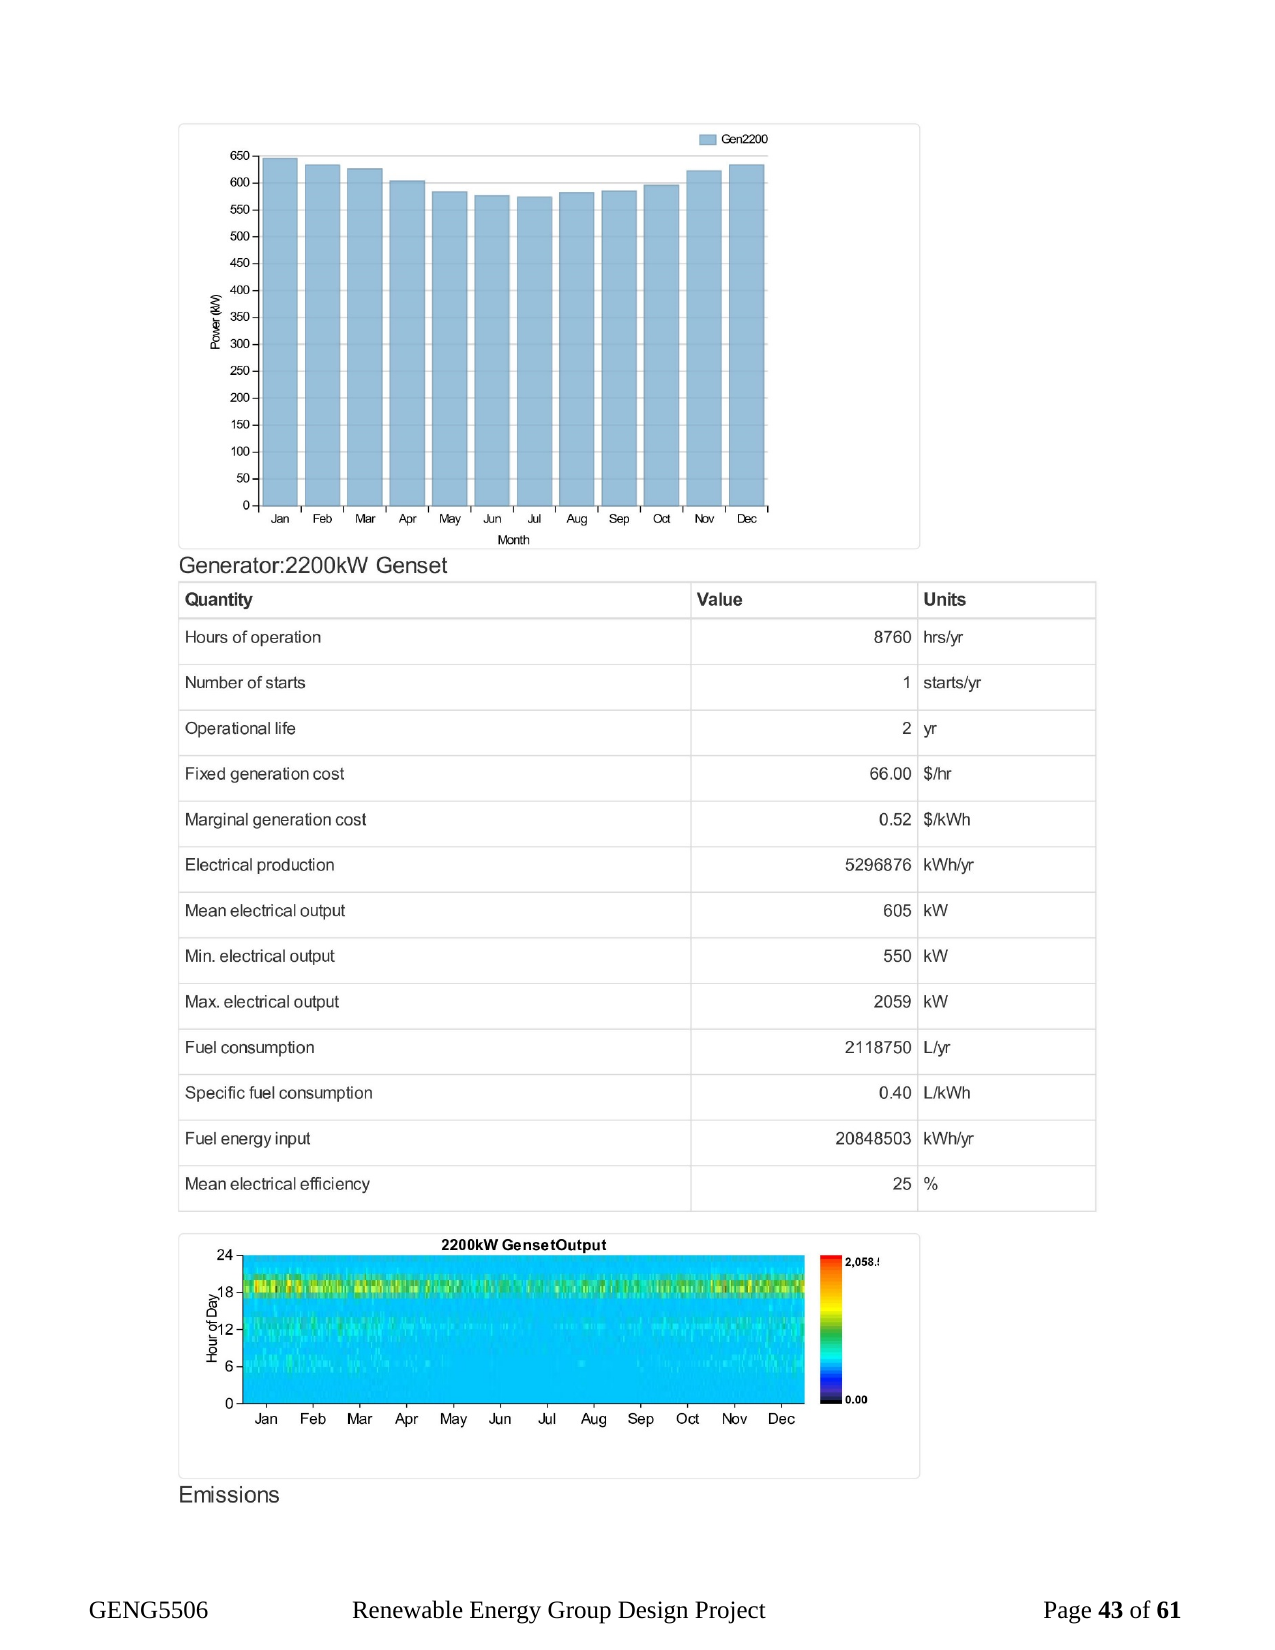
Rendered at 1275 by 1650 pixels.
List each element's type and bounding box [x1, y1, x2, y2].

picture [112, 73, 1163, 1560]
